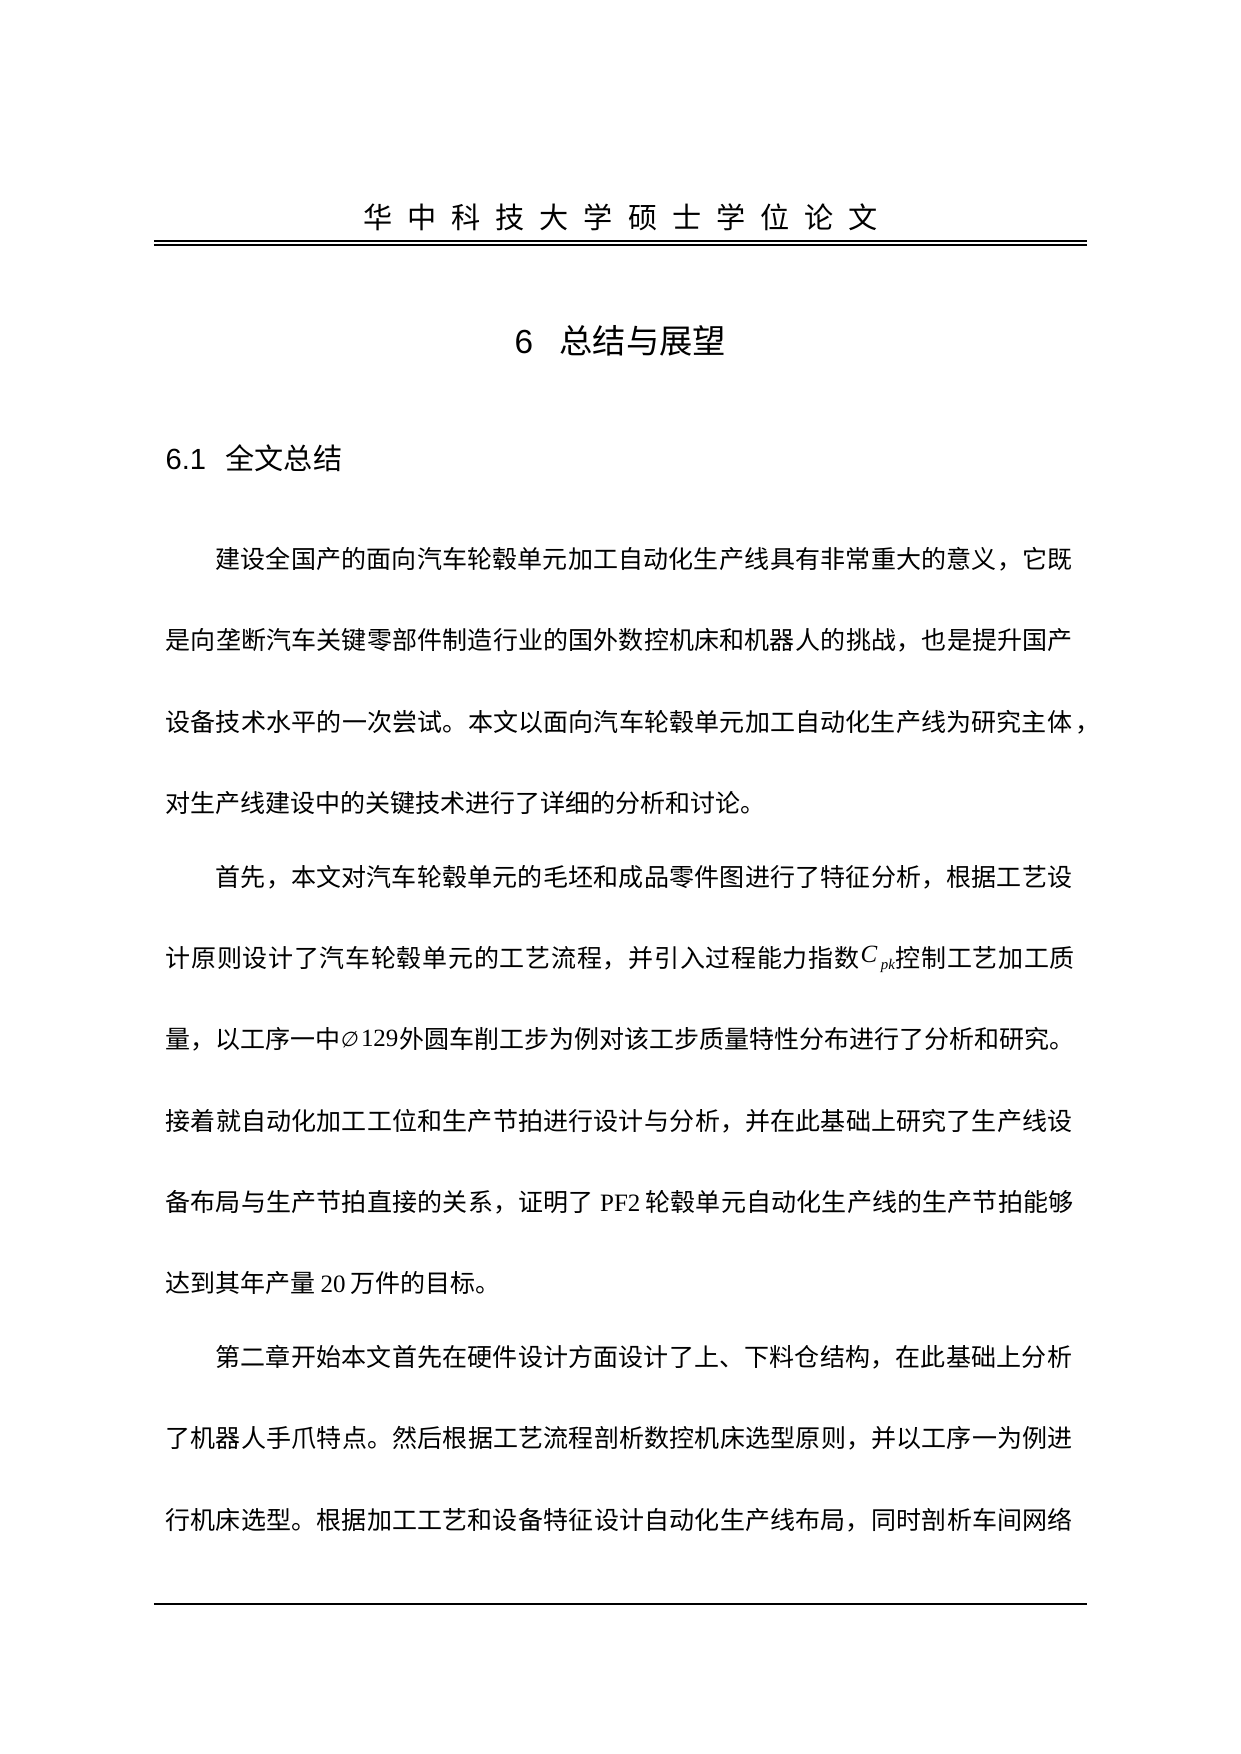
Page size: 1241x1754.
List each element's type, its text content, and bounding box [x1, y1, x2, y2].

subtitle 全文总结 [165, 424, 1075, 489]
text 首先，本文对汽车轮毂单元的毛坯和成品零件图进行了特征分析，根据工艺设计原则设计了汽车轮毂单元的工艺流程，并引入过程能力指数控制工艺加工质量，以工序一中外圆车削工步为例对该工步质量特性分布进行了分析和研究。接着就自动化加工工位和生产节拍进行设计与分析，并在此基础上研究了生产线设备布局与生产节拍直接的关系，证明了PF2轮毂单元自动化生产线的生产节拍能够达到其年产量20万件的目标。 [165, 843, 1075, 1314]
subtitle 总结与展望 [165, 315, 1075, 363]
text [165, 1323, 1075, 1551]
text 建设全国产的面向汽车轮毂单元加工自动化生产线具有非常重大的意义，它既是向垄断汽车关键零部件制造行业的国外数控机床和机器人的挑战，也是提升国产设备技术水平的一次尝试。本文以面向汽车轮毂单元加工自动化生产线为研究主体，对生产线建设中的关键技术进行了详细的分析和讨论。 [165, 525, 1075, 834]
